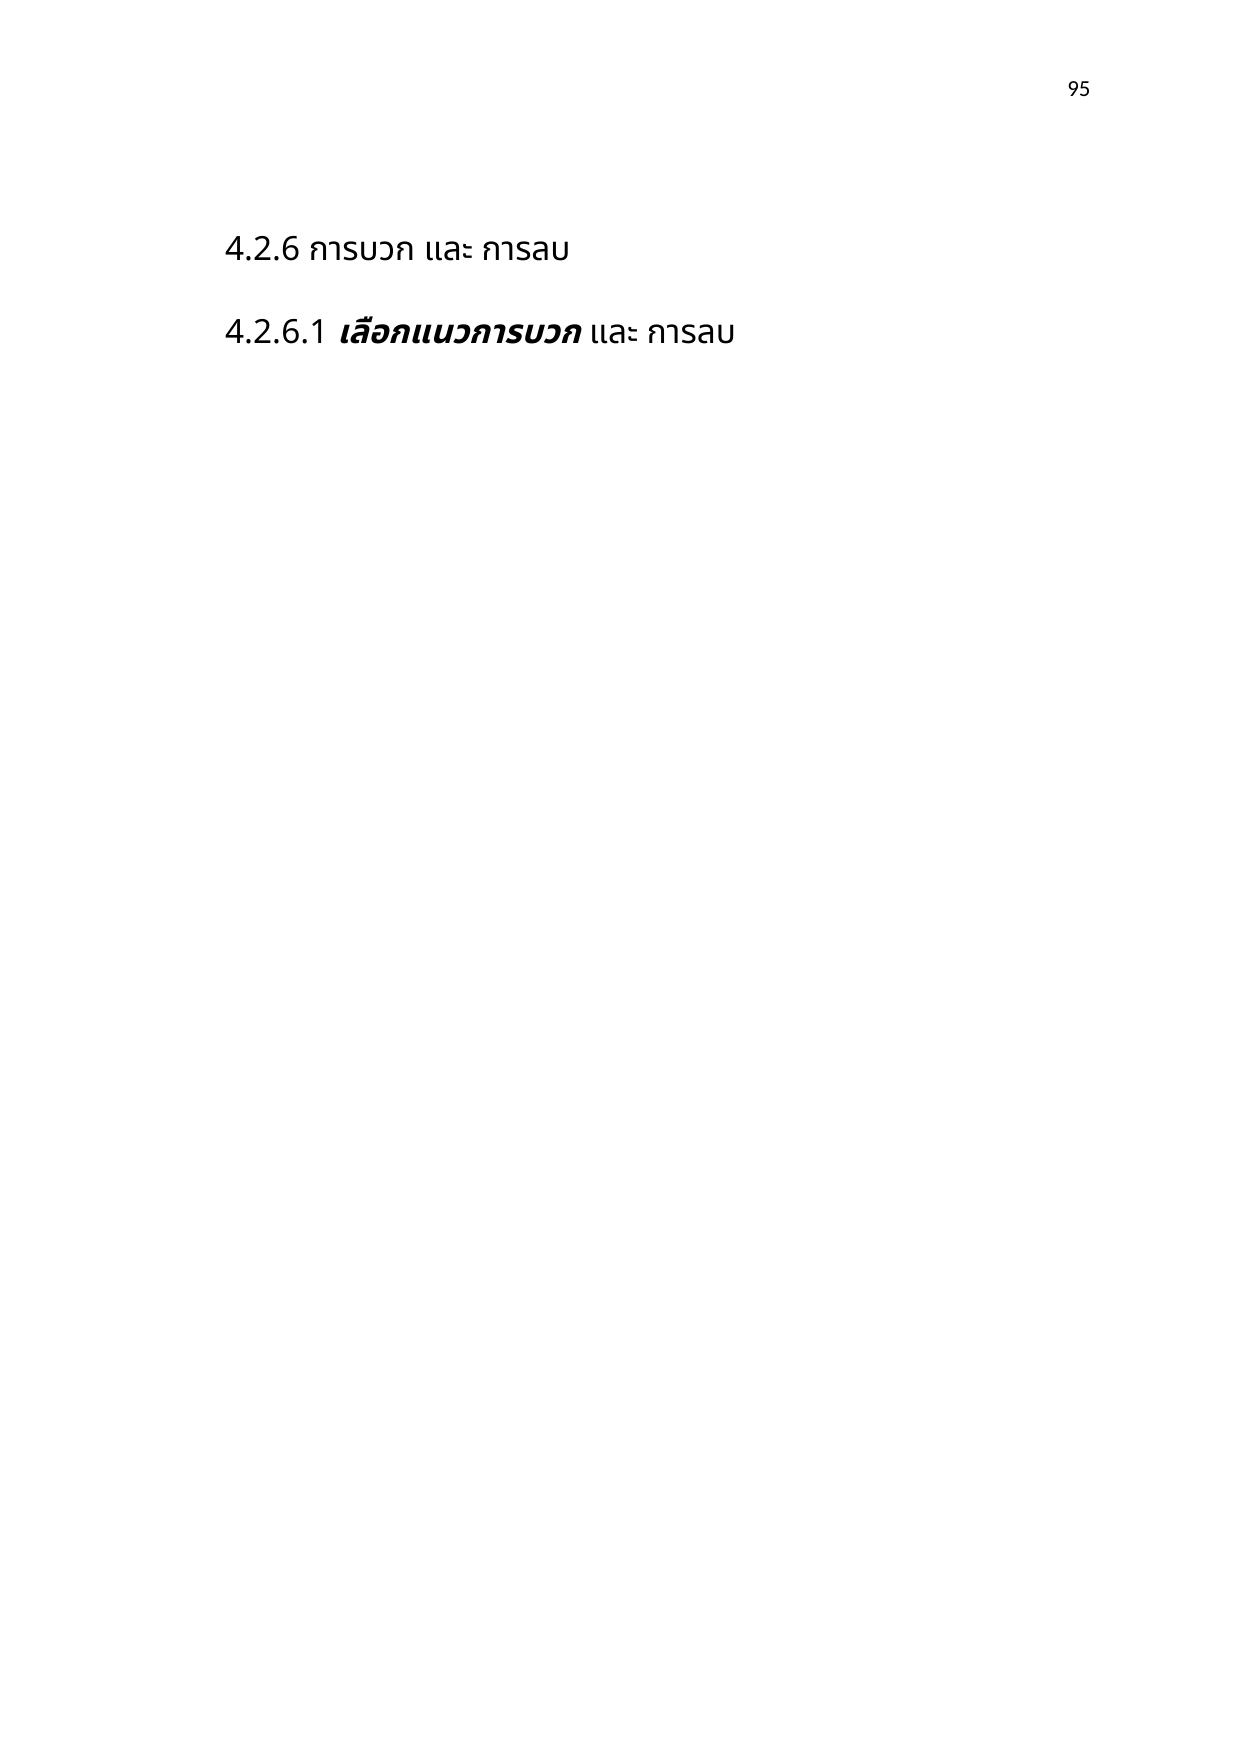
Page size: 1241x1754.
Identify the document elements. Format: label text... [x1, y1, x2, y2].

subtitle 4.2.6.1 เลือกแนวการบวก และ การลบ [225, 308, 1090, 359]
subtitle 4.2.6 การบวก และ การลบ [225, 225, 1090, 276]
